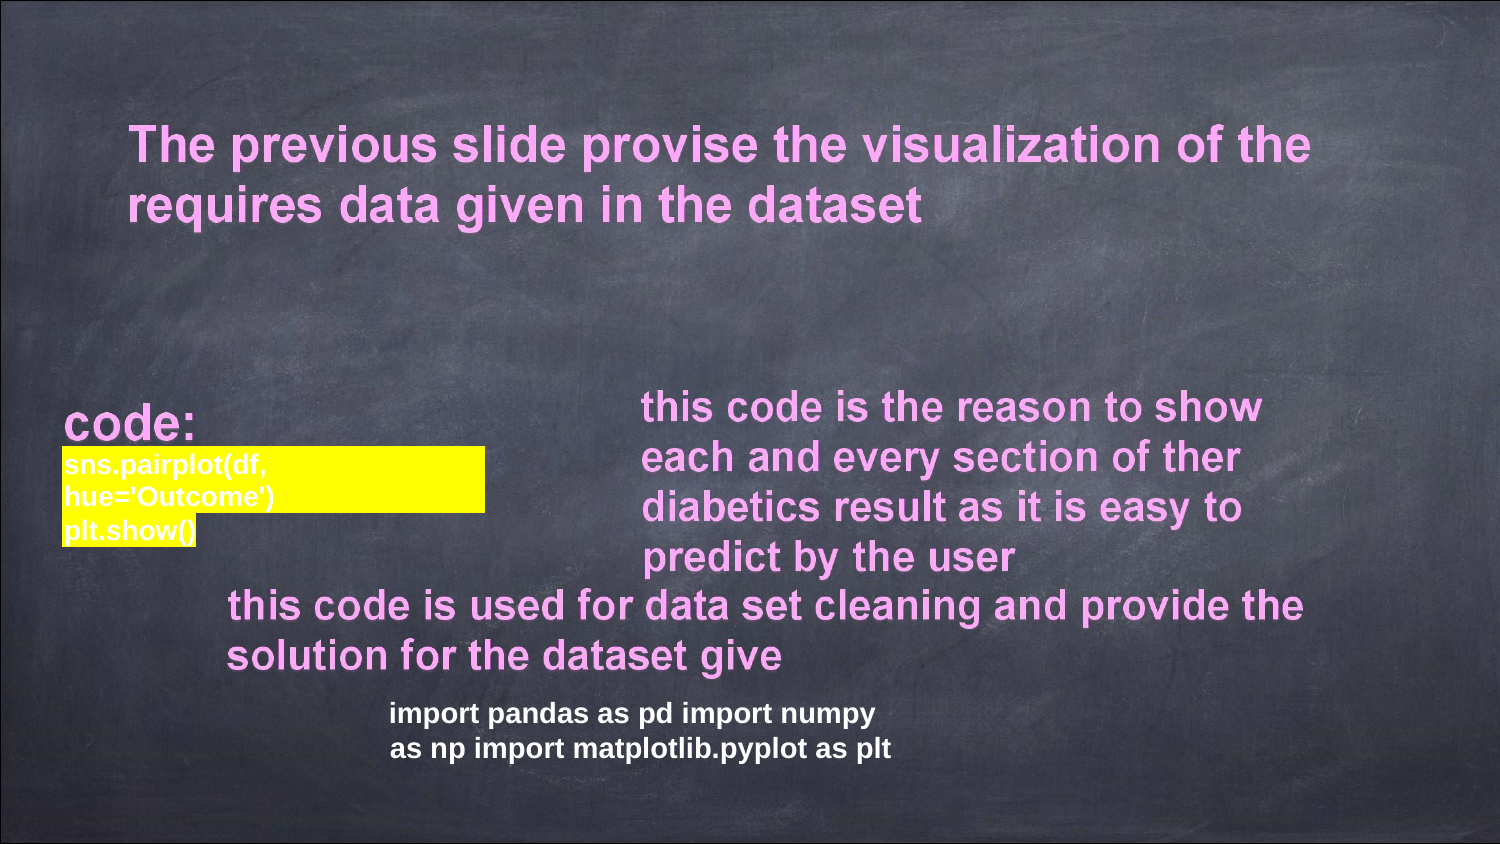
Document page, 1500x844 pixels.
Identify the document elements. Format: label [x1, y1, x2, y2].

table_header [62, 388, 561, 585]
picture [1, 1, 1500, 843]
table_header [561, 388, 1265, 585]
text [388, 696, 901, 765]
